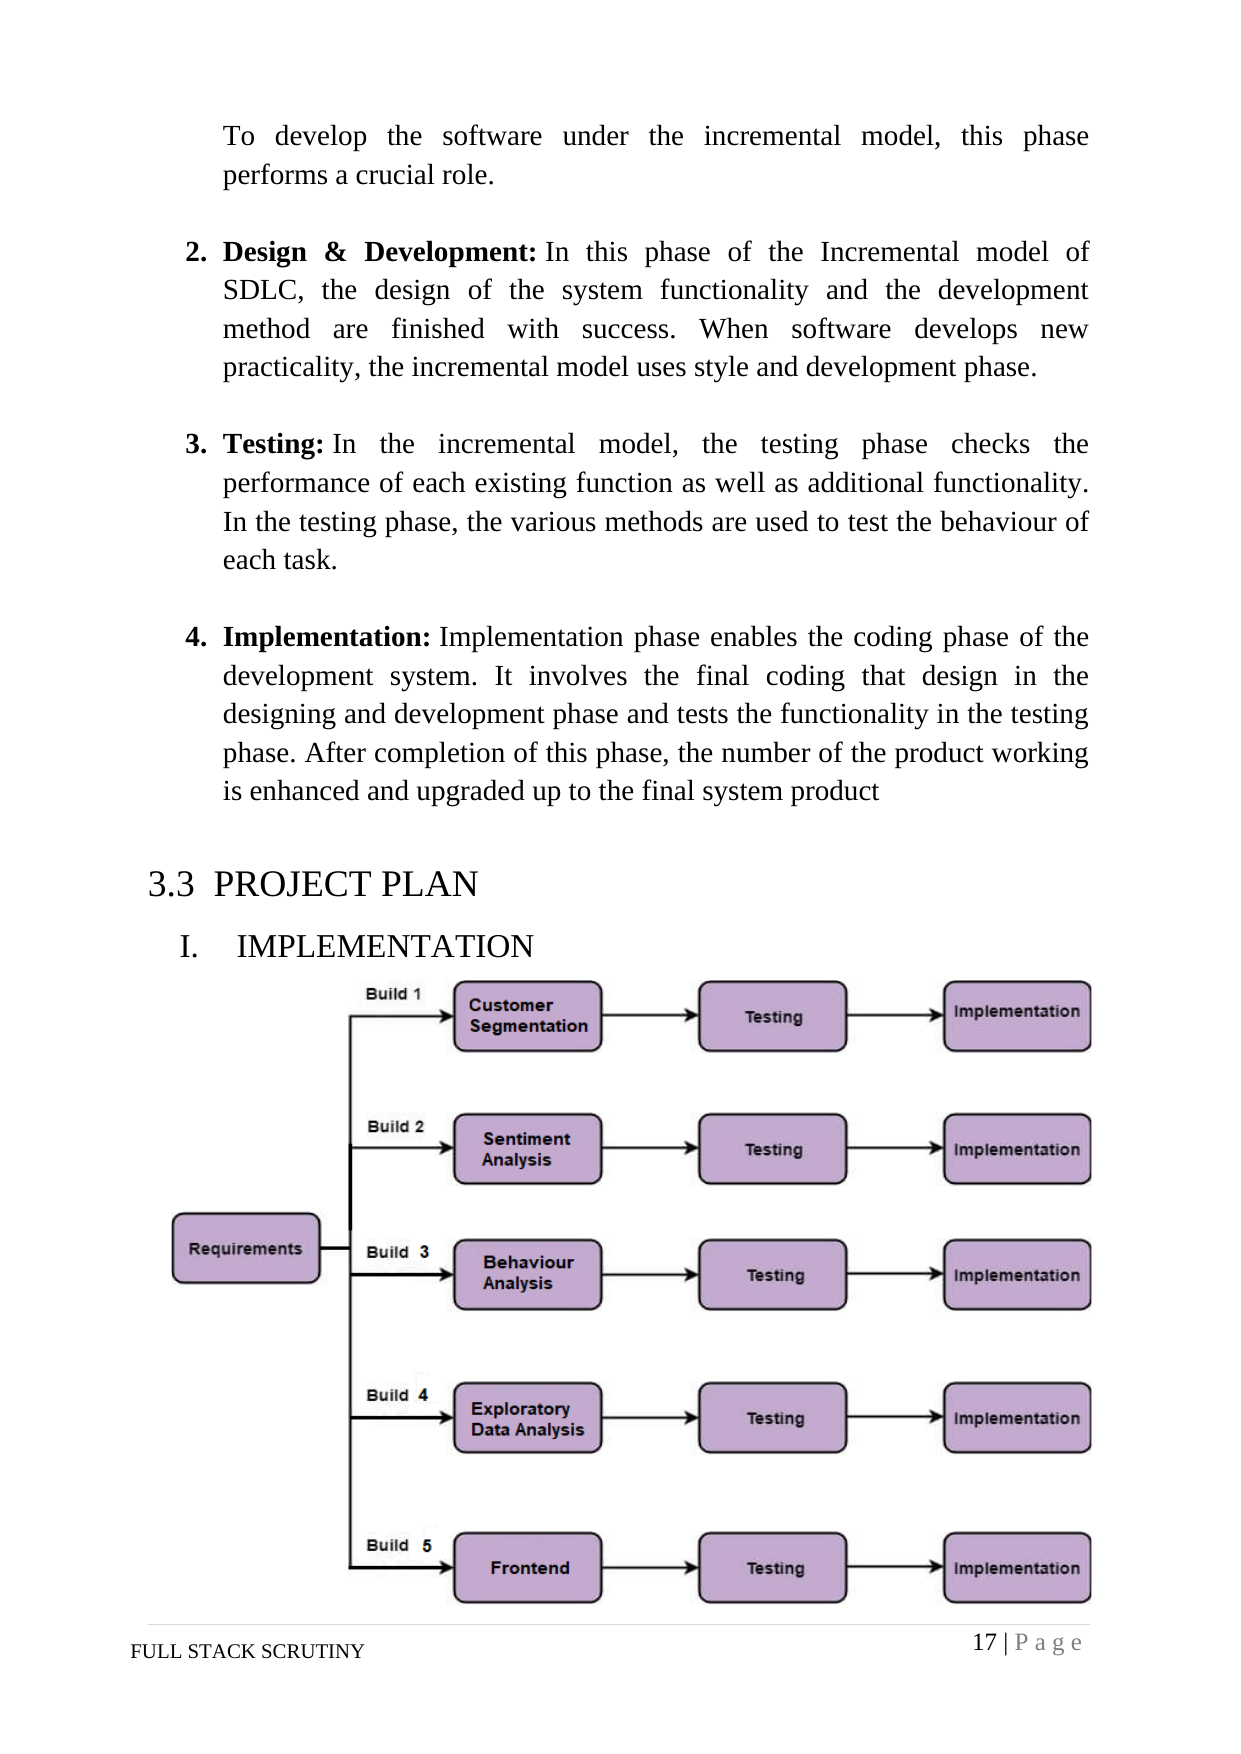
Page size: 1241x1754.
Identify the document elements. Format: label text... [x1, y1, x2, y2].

picture [171, 980, 1092, 1611]
list Implementation: Implementation phase enables the coding phase of the development system. It involves the final coding that design in the designing and development phase and tests the functionality in the testing phase. After completion of this phase, the number of the product working is enhanced and upgraded up to the final system product [185, 619, 1090, 807]
list Design & Development: In this phase of the Incremental model of SDLC, the design of the system functionality and the development method are finished with success. When software develops new practicality, the incremental model uses style and development phase. [185, 234, 1090, 383]
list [185, 118, 1090, 190]
list Testing: In the incremental model, the testing phase checks the performance of each existing function as well as additional functionality. In the testing phase, the various methods are used to test the behaviour of each task. [185, 427, 1090, 576]
text 3.3 PROJECT PLAN [148, 862, 1090, 905]
list IMPLEMENTATION [199, 926, 1090, 964]
